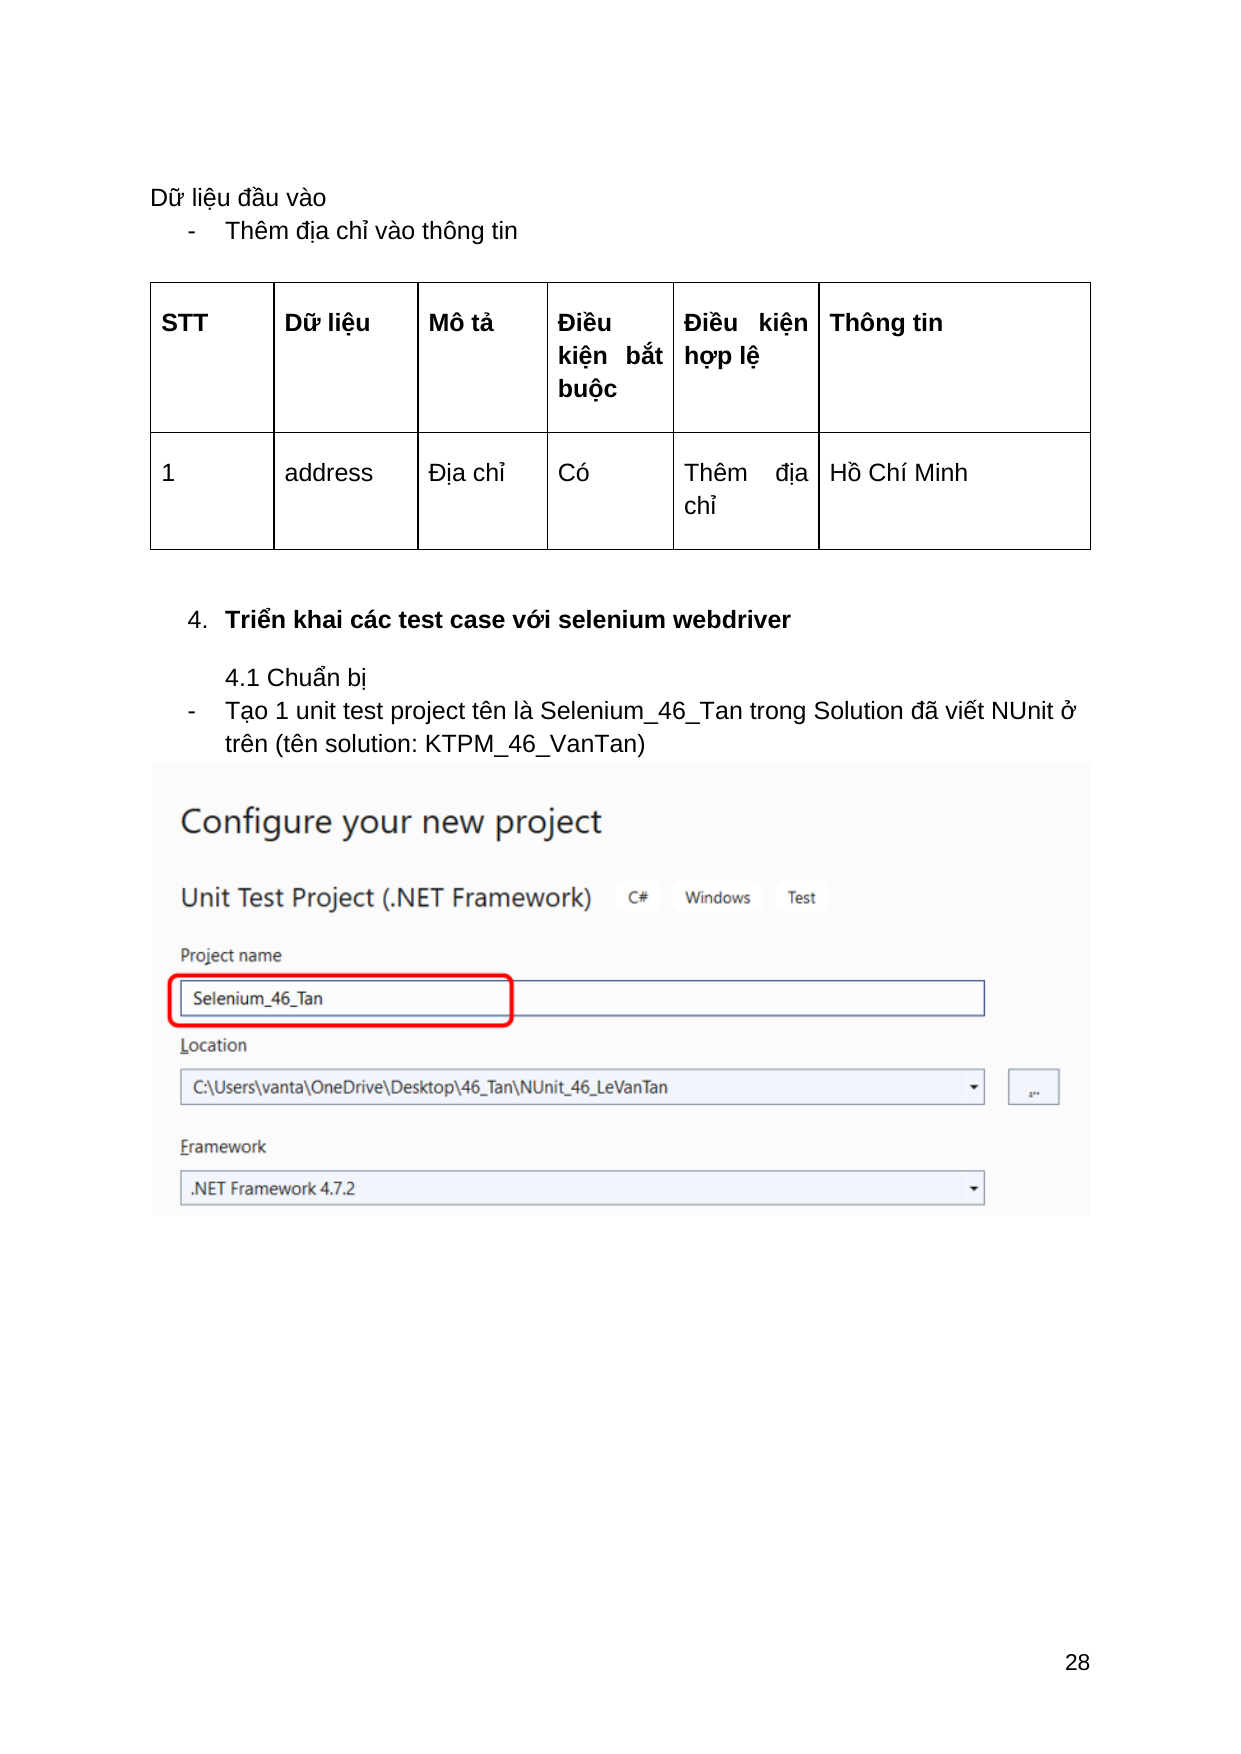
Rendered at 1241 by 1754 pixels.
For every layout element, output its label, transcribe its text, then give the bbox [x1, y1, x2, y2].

table_cell Có [548, 433, 673, 549]
table_cell Địa chỉ [419, 433, 547, 549]
table_cell Hồ Chí Minh [820, 433, 1090, 549]
list Tạo 1 unit test project tên là Selenium_46_Tan trong Solution đã viết NUnit ở trên (tên solution: KTPM_46_VanTan) [187, 696, 1090, 758]
subtitle 4.1 Chuẩn bị [225, 663, 1090, 692]
table_cell Thêm địa chỉ [674, 433, 818, 549]
table_header Thông tin [820, 283, 1090, 432]
table_cell 1 [151, 433, 273, 549]
picture [150, 762, 1091, 1215]
table_header STT [151, 283, 273, 432]
table_header Điều kiện bắt buộc [548, 283, 673, 432]
subtitle Triển khai các test case với selenium webdriver [187, 605, 1090, 634]
list Thêm địa chỉ vào thông tin [187, 216, 1090, 245]
table_header Điều kiện hợp lệ [674, 283, 818, 432]
table_header Dữ liệu [275, 283, 417, 432]
table_cell address [275, 433, 417, 549]
subtitle Dữ liệu đầu vào [150, 183, 1090, 212]
table_header Mô tả [419, 283, 547, 432]
